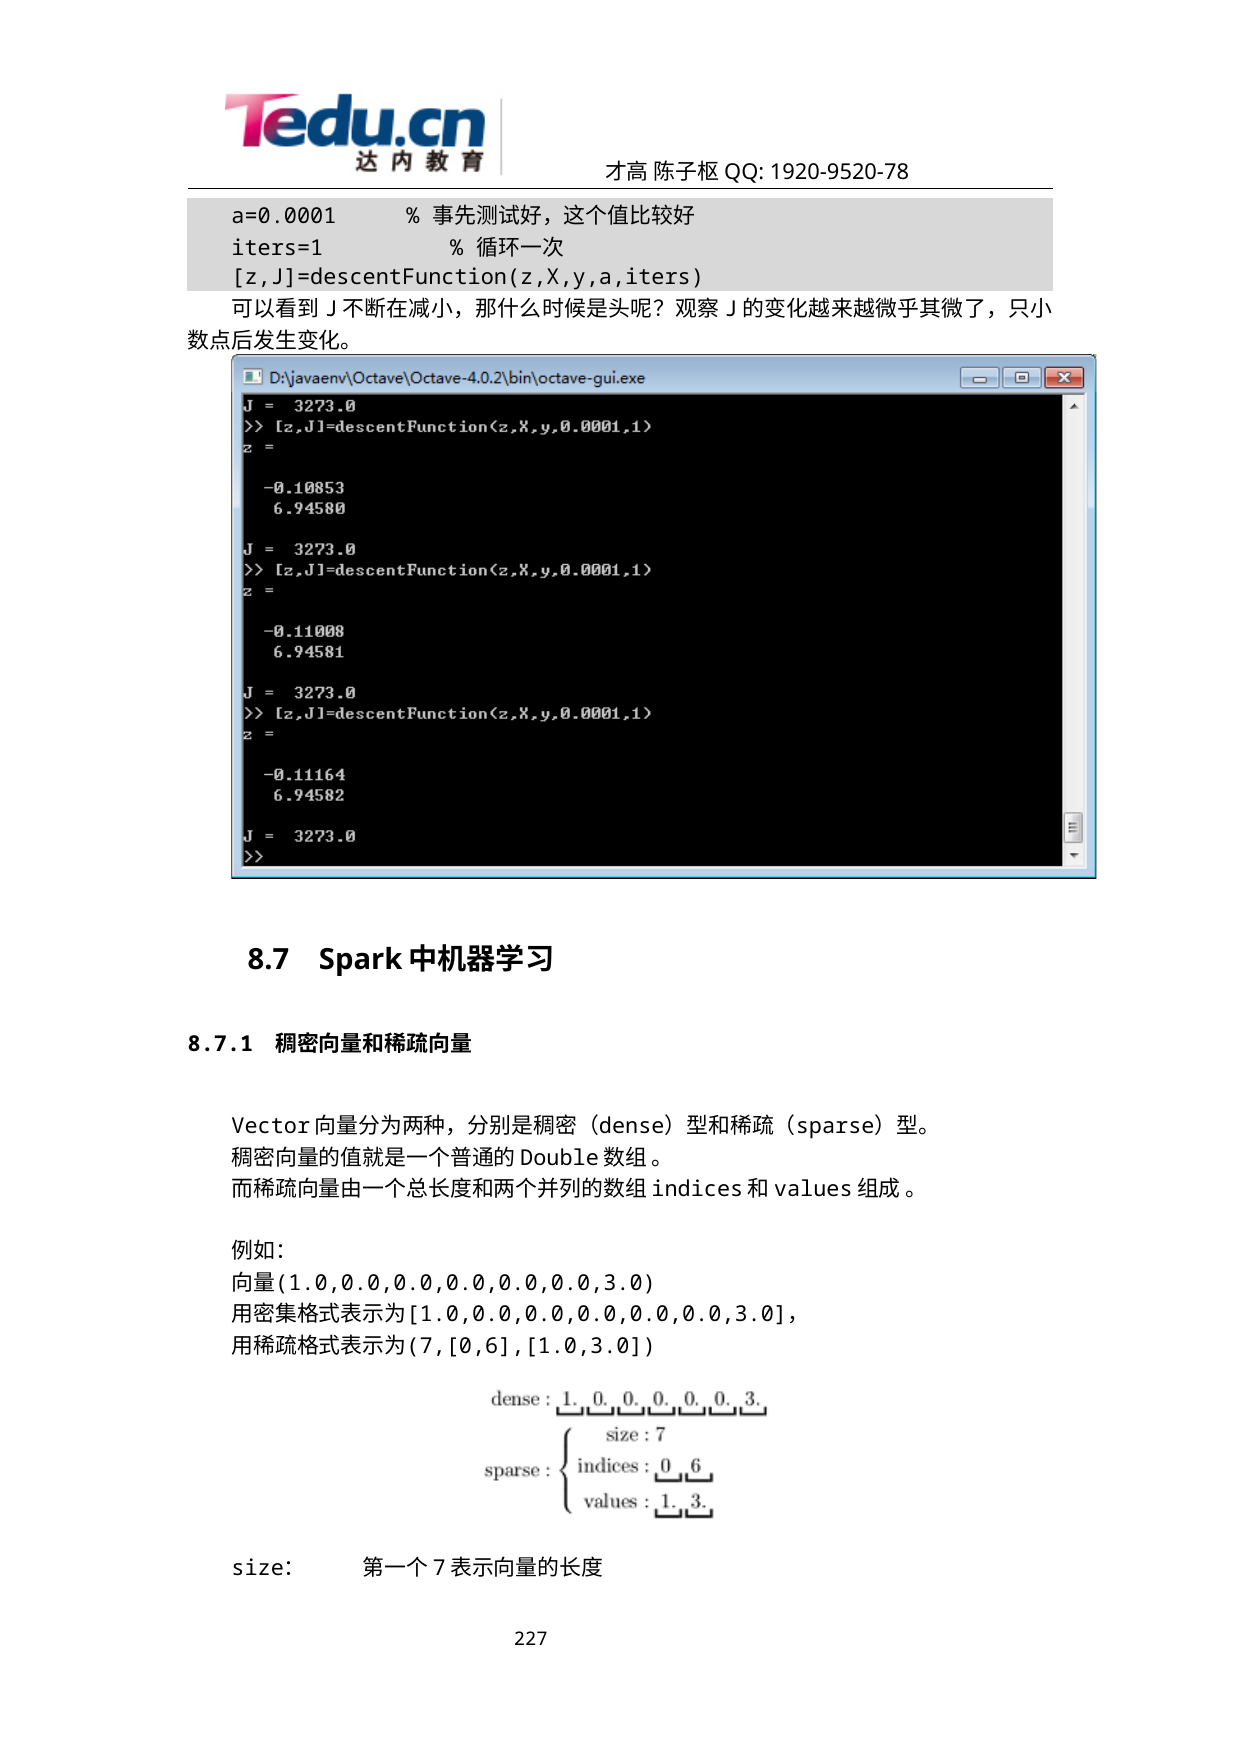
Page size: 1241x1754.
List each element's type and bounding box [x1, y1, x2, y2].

picture [231, 354, 1097, 879]
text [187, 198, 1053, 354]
picture [483, 1376, 795, 1534]
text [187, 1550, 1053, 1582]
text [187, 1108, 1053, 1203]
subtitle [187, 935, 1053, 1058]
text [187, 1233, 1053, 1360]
picture [225, 88, 507, 180]
